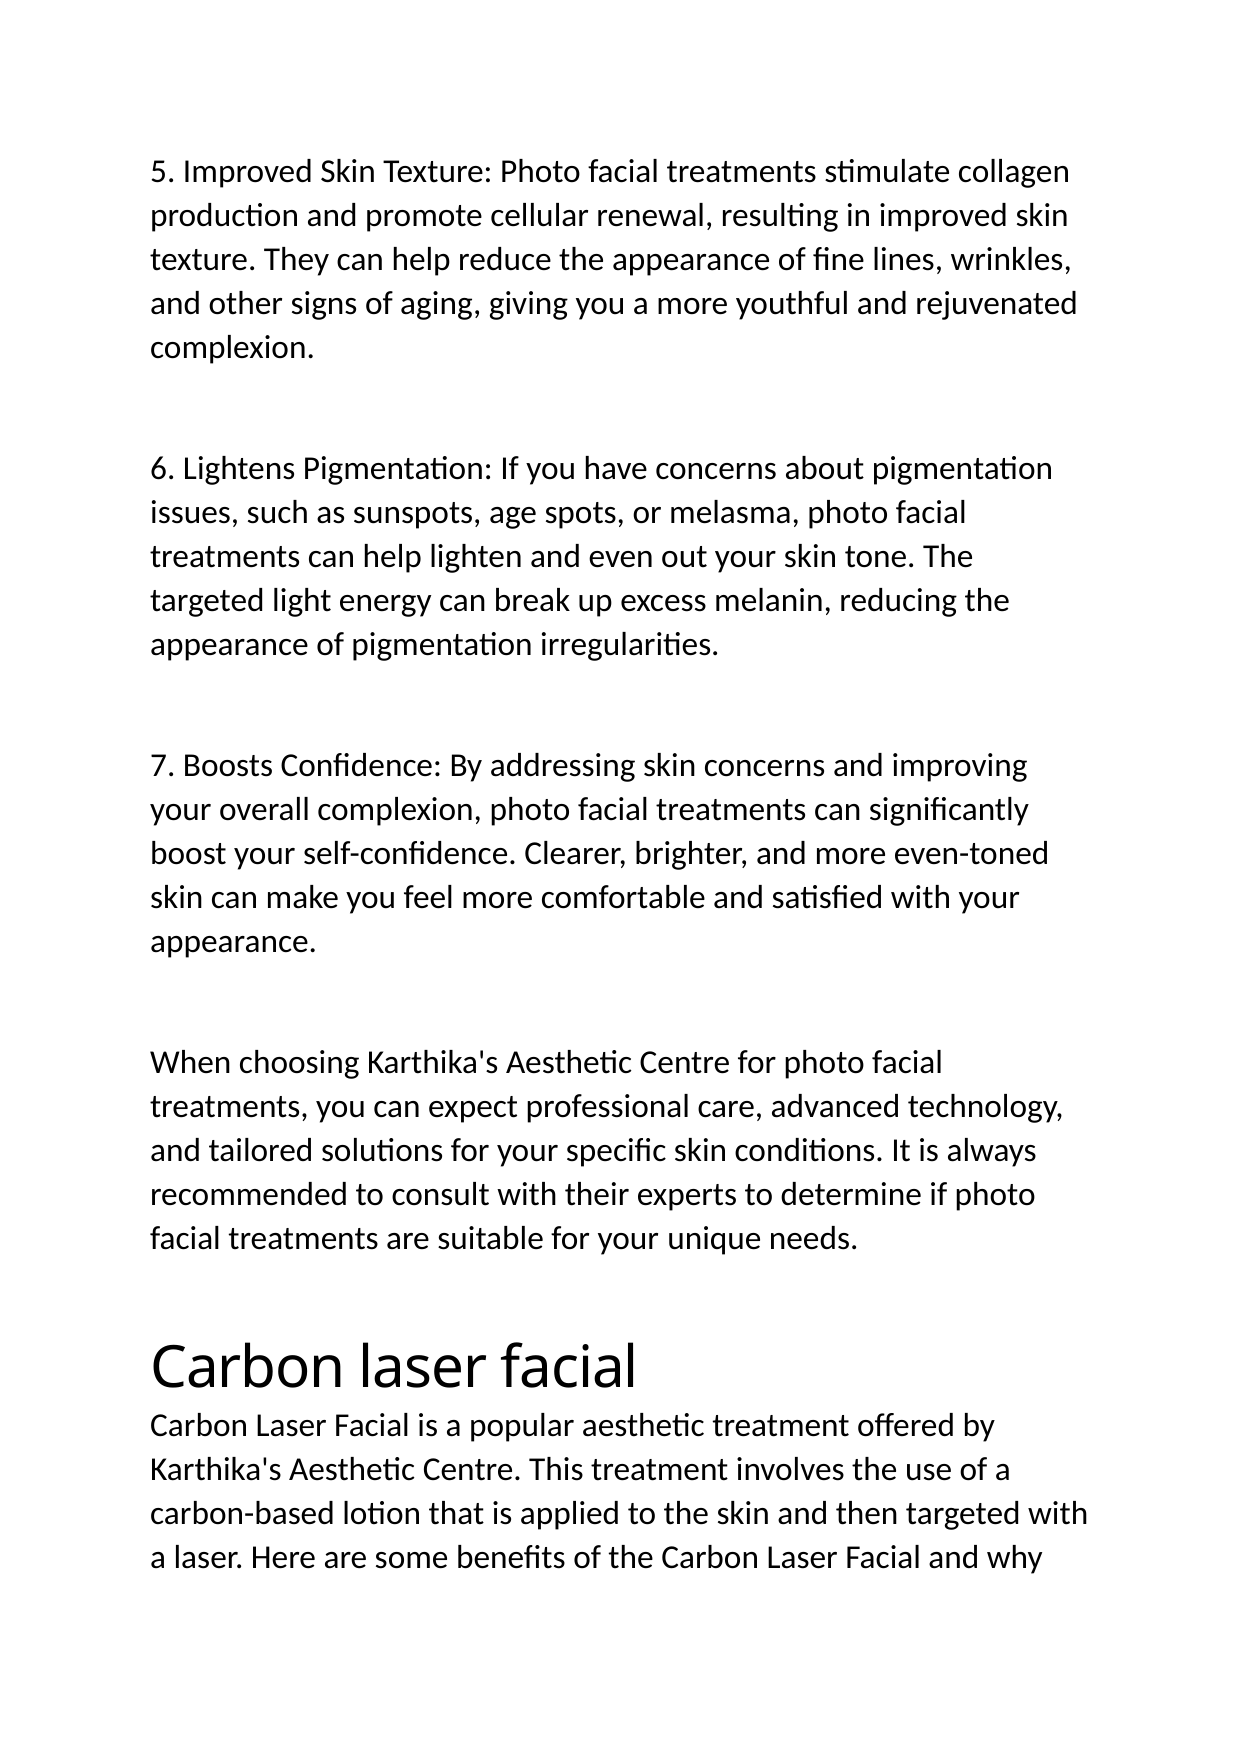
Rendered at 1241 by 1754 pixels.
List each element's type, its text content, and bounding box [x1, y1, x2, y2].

text 5. Improved Skin Texture: Photo facial treatments stimulate collagen production and promote cellular renewal, resulting in improved skin texture. They can help reduce the appearance of fine lines, wrinkles, and other signs of aging, giving you a more youthful and rejuvenated complexion. [150, 150, 1090, 367]
title Carbon laser facial [150, 1324, 1090, 1404]
text 7. Boosts Confidence: By addressing skin concerns and improving your overall complexion, photo facial treatments can significantly boost your self-confidence. Clearer, brighter, and more even-toned skin can make you feel more comfortable and satisfied with your appearance. [150, 744, 1090, 961]
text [150, 1404, 1090, 1577]
text When choosing Karthika's Aesthetic Centre for photo facial treatments, you can expect professional care, advanced technology, and tailored solutions for your specific skin conditions. It is always recommended to consult with their experts to determine if photo facial treatments are suitable for your unique needs. [150, 1041, 1090, 1258]
text 6. Lightens Pigmentation: If you have concerns about pigmentation issues, such as sunspots, age spots, or melasma, photo facial treatments can help lighten and even out your skin tone. The targeted light energy can break up excess melanin, reducing the appearance of pigmentation irregularities. [150, 447, 1090, 664]
